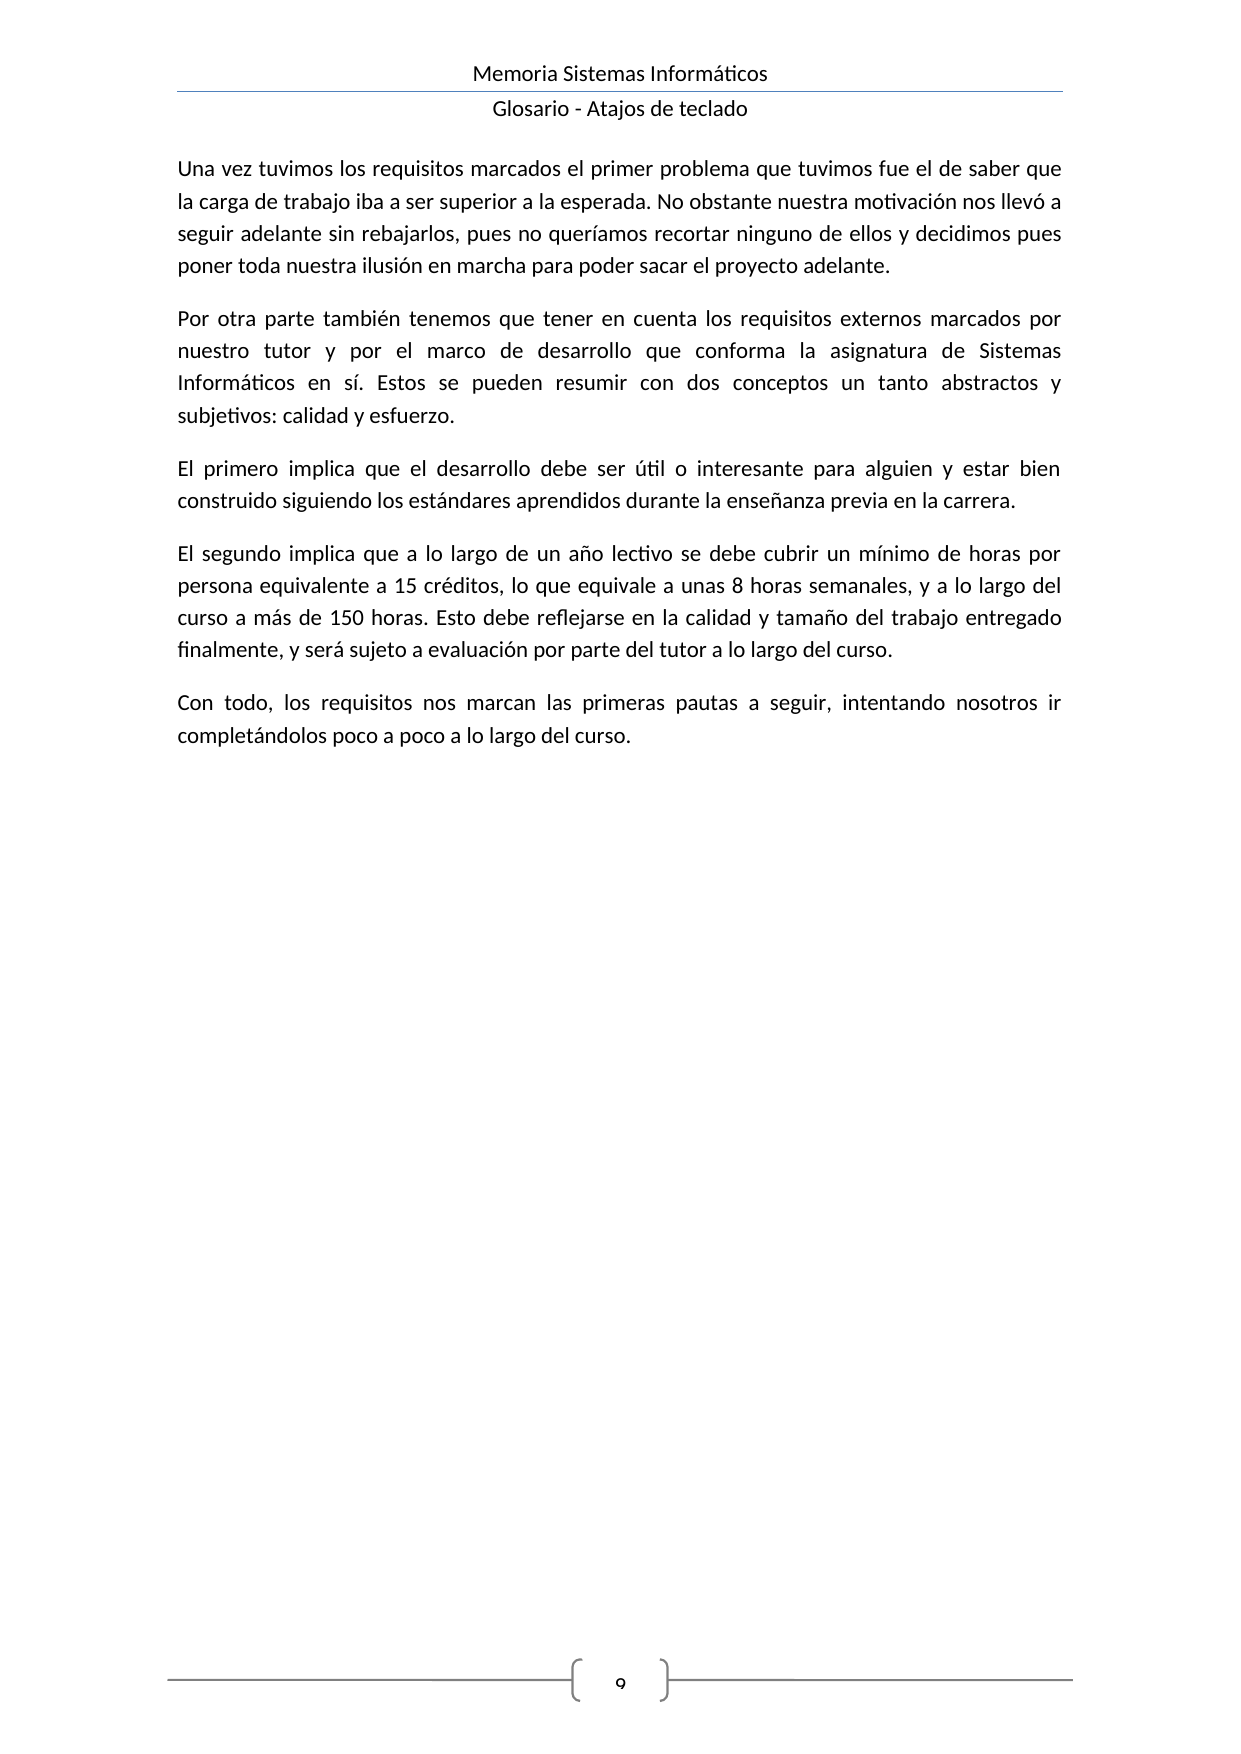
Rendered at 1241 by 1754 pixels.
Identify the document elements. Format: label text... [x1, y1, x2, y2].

text Por otra parte también tenemos que tener en cuenta los requisitos externos marcados por nuestro tutor y por el marco de desarrollo que conforma la asignatura de Sistemas Informáticos en sí. Estos se pueden resumir con dos conceptos un tanto abstractos y subjetivos: calidad y esfuerzo. [177, 304, 1063, 429]
text Una vez tuvimos los requisitos marcados el primer problema que tuvimos fue el de saber que la carga de trabajo iba a ser superior a la esperada. No obstante nuestra motivación nos llevó a seguir adelante sin rebajarlos, pues no queríamos recortar ninguno de ellos y decidimos pues poner toda nuestra ilusión en marcha para poder sacar el proyecto adelante. [177, 154, 1063, 279]
text El primero implica que el desarrollo debe ser útil o interesante para alguien y estar bien construido siguiendo los estándares aprendidos durante la enseñanza previa en la carrera. [177, 454, 1063, 514]
text Con todo, los requisitos nos marcan las primeras pautas a seguir, intentando nosotros ir completándolos poco a poco a lo largo del curso. [177, 688, 1063, 749]
text El segundo implica que a lo largo de un año lectivo se debe cubrir un mínimo de horas por persona equivalente a 15 créditos, lo que equivale a unas 8 horas semanales, y a lo largo del curso a más de 150 horas. Esto debe reflejarse en la calidad y tamaño del trabajo entregado finalmente, y será sujeto a evaluación por parte del tutor a lo largo del curso. [177, 539, 1063, 663]
